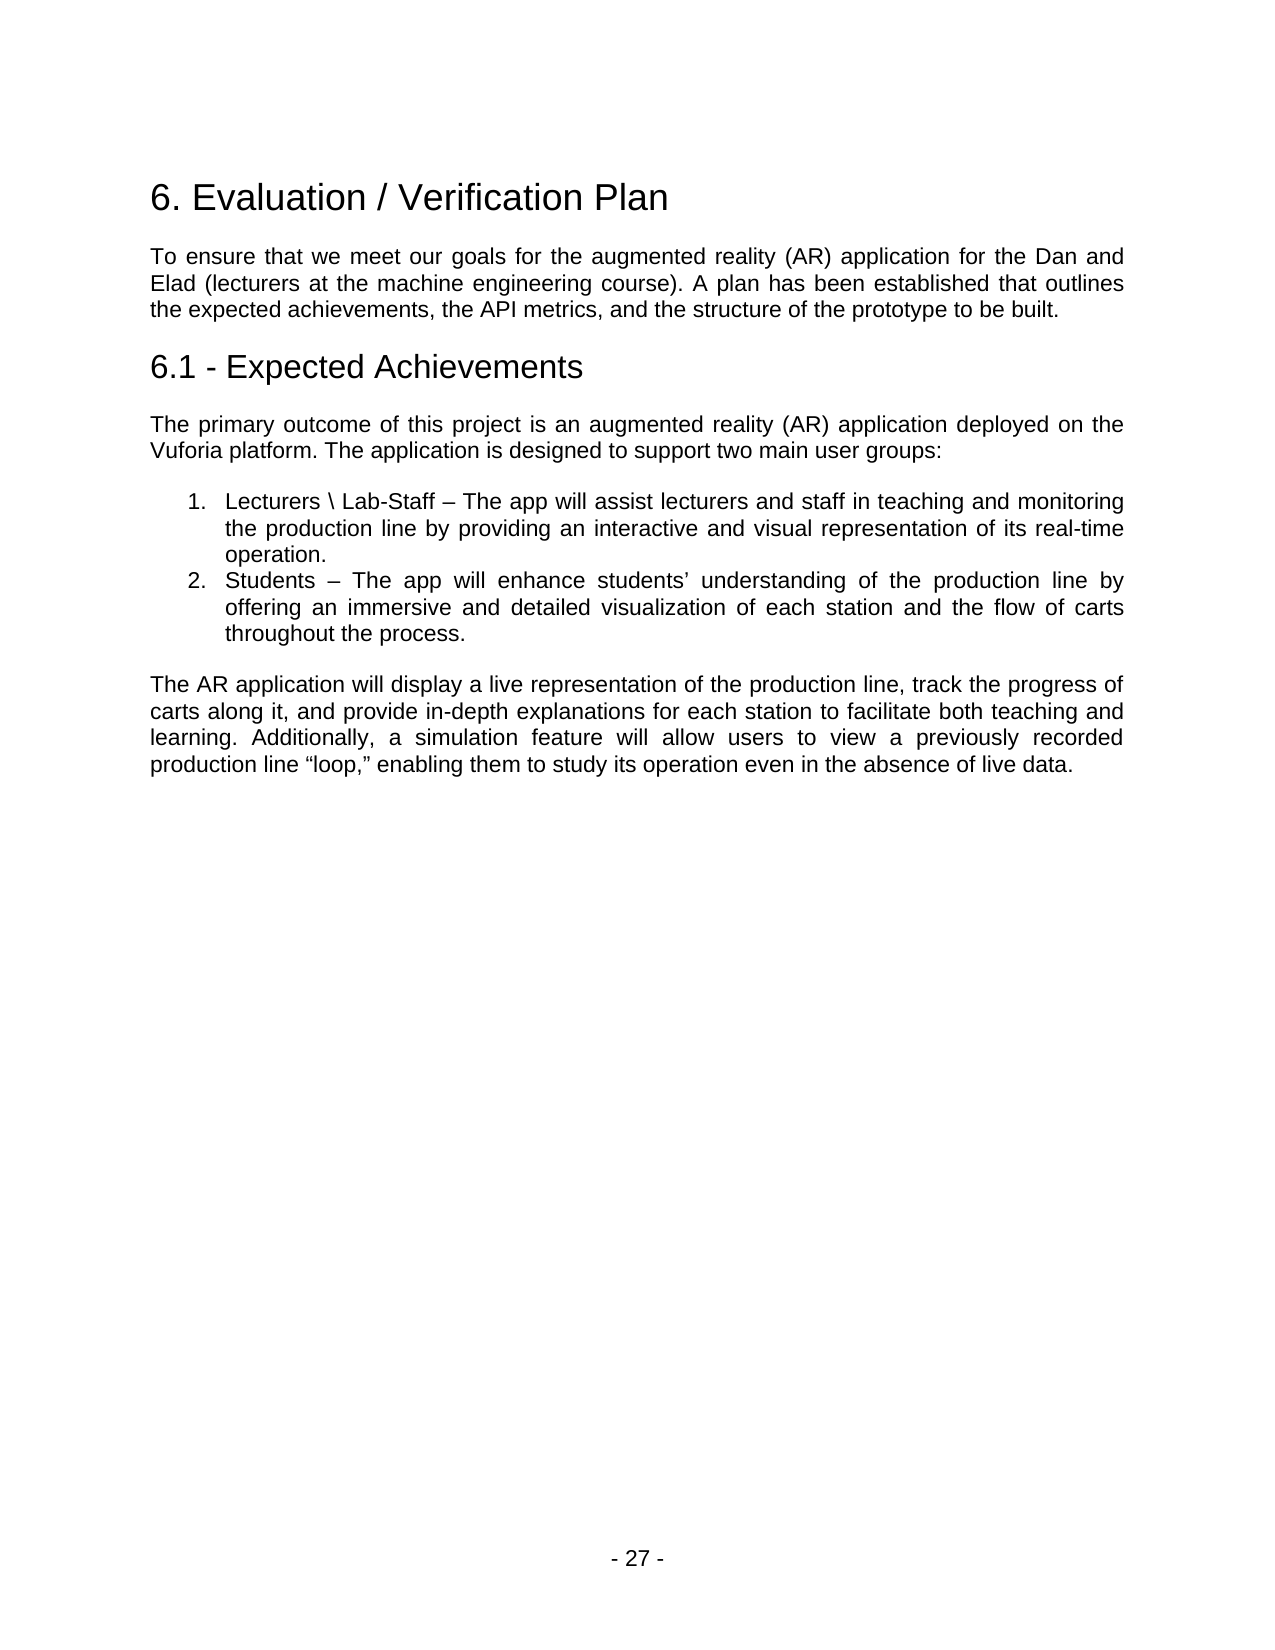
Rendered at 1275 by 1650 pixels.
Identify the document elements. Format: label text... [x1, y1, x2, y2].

text The AR application will display a live representation of the production line, track the progress of carts along it, and provide in-depth explanations for each station to facilitate both teaching and learning. Additionally, a simulation feature will allow users to view a previously recorded production line “loop,” enabling them to study its operation even in the absence of live data. [150, 671, 1125, 777]
text The primary outcome of this project is an augmented reality (AR) application deployed on the Vuforia platform. The application is designed to support two main user groups: [150, 411, 1125, 463]
list Lecturers \ Lab-Staff – The app will assist lecturers and staff in teaching and monitoring the production line by providing an interactive and visual representation of its real-time operation. [187, 488, 1125, 567]
subtitle 6.1 - Expected Achievements [150, 347, 1125, 386]
list Students – The app will enhance students’ understanding of the production line by offering an immersive and detailed visualization of each station and the flow of carts throughout the process. [187, 567, 1125, 646]
subtitle 6. Evaluation / Verification Plan [150, 175, 1125, 218]
text To ensure that we meet our goals for the augmented reality (AR) application for the Dan and Elad (lecturers at the machine engineering course). A plan has been established that outlines the expected achievements, the API metrics, and the structure of the prototype to be built. [150, 243, 1125, 322]
